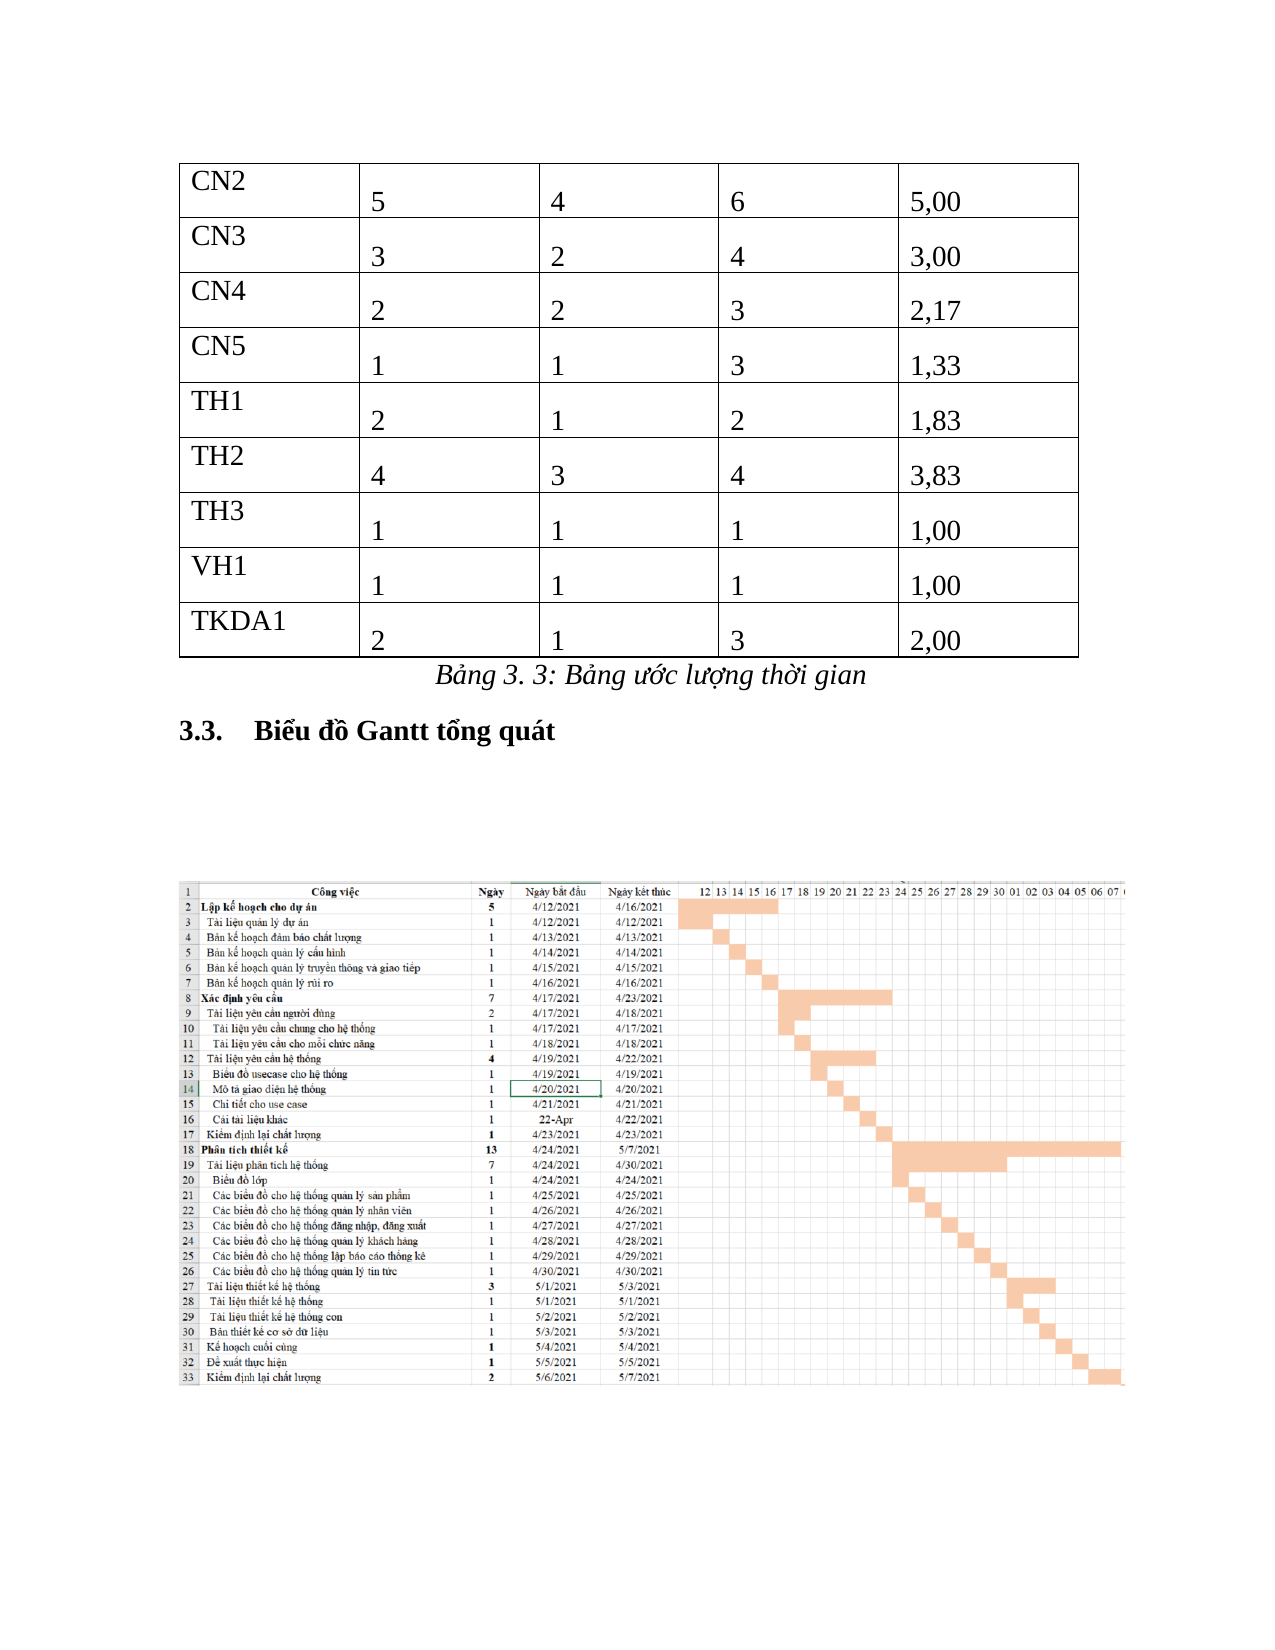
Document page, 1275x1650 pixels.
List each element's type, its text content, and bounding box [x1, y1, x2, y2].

table_cell TH2 [180, 438, 359, 492]
table_cell CN5 [180, 328, 359, 382]
text Bảng 3. 3: Bảng ước lượng thời gian [179, 657, 1125, 691]
table_cell CN2 [180, 164, 359, 217]
table_cell 3 [719, 603, 898, 656]
table_cell 2 [540, 218, 718, 272]
table_cell 1 [540, 603, 718, 656]
table_cell 2 [360, 383, 539, 437]
table_cell VH1 [180, 548, 359, 602]
table_cell 4 [540, 164, 718, 217]
table_cell 2,00 [899, 603, 1078, 656]
table_cell 1 [540, 383, 718, 437]
table_cell 5,00 [899, 164, 1078, 217]
table_cell 4 [360, 438, 539, 492]
table_cell TH1 [180, 383, 359, 437]
table_cell 4 [719, 218, 898, 272]
table_cell 2,17 [899, 273, 1078, 327]
table_cell 1 [360, 493, 539, 547]
table_cell TKDA1 [180, 603, 359, 656]
table_cell CN3 [180, 218, 359, 272]
list Biểu đồ Gantt tổng quát [179, 713, 1125, 747]
table_cell 3 [540, 438, 718, 492]
table_cell 3 [719, 328, 898, 382]
table_cell 6 [719, 164, 898, 217]
table_cell 1 [540, 493, 718, 547]
table_cell 2 [719, 383, 898, 437]
table_cell 3,00 [899, 218, 1078, 272]
table_cell 1 [360, 548, 539, 602]
picture [178, 881, 1125, 1386]
table_cell 2 [540, 273, 718, 327]
table_cell CN4 [180, 273, 359, 327]
table_cell 5 [360, 164, 539, 217]
table_cell 1 [540, 548, 718, 602]
table_cell 4 [719, 438, 898, 492]
table_cell 1,33 [899, 328, 1078, 382]
table_cell 2 [360, 273, 539, 327]
table_cell 3,83 [899, 438, 1078, 492]
table_cell 1 [719, 548, 898, 602]
table_cell 2 [360, 603, 539, 656]
table_cell 3 [360, 218, 539, 272]
table_cell 1 [360, 328, 539, 382]
table_cell 1,00 [899, 493, 1078, 547]
table_cell 3 [719, 273, 898, 327]
table_cell 1 [540, 328, 718, 382]
table_cell 1,83 [899, 383, 1078, 437]
table_cell 1,00 [899, 548, 1078, 602]
table_cell TH3 [180, 493, 359, 547]
table_cell 1 [719, 493, 898, 547]
